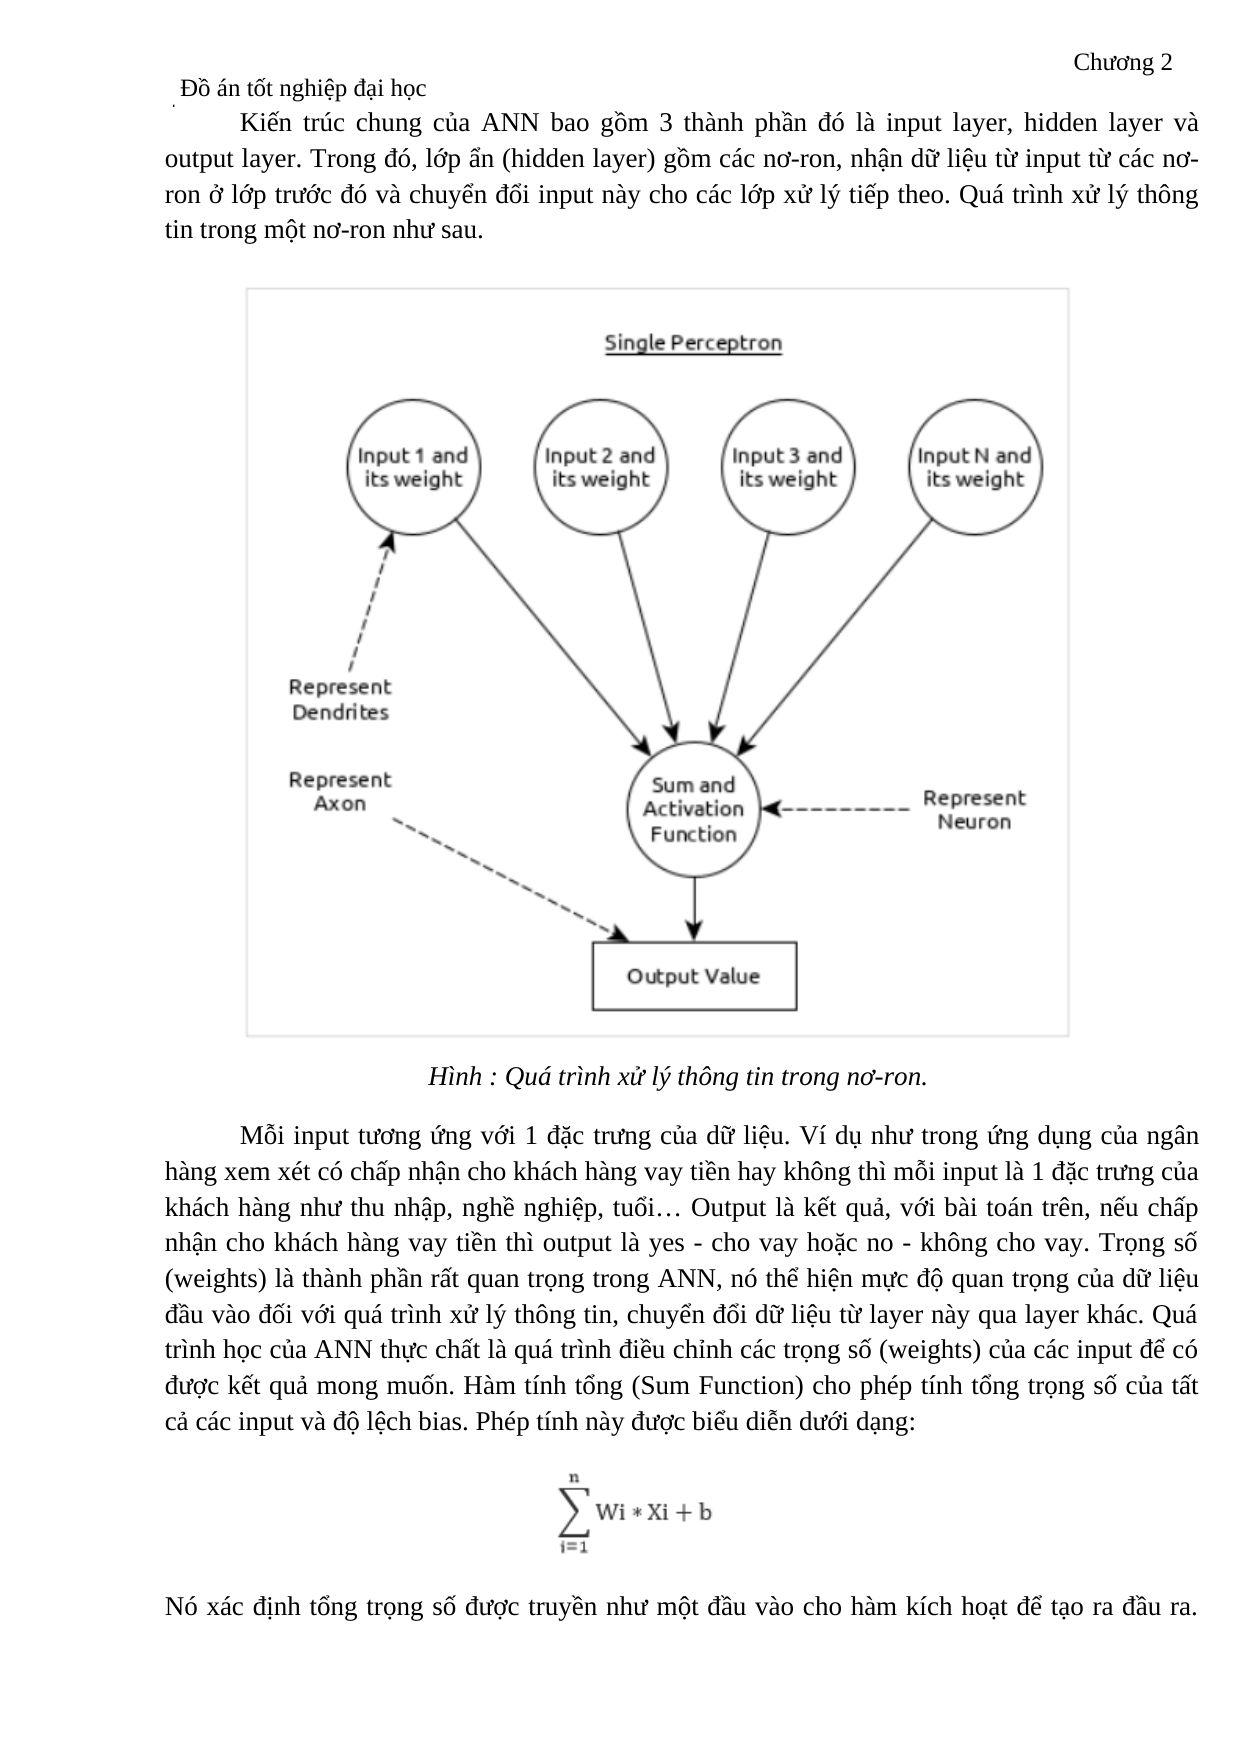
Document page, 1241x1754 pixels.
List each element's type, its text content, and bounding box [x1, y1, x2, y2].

text Mỗi input tương ứng với 1 đặc trưng của dữ liệu. Ví dụ như trong ứng dụng của ngân hàng xem xét có chấp nhận cho khách hàng vay tiền hay không thì mỗi input là 1 đặc trưng của khách hàng như thu nhập, nghề nghiệp, tuổi… Output là kết quả, với bài toán trên, nếu chấp nhận cho khách hàng vay tiền thì output là yes - cho vay hoặc no - không cho vay. Trọng số (weights) là thành phần rất quan trọng trong ANN, nó thể hiện mực độ quan trọng của dữ liệu đầu vào đối với quá trình xử lý thông tin, chuyển đổi dữ liệu từ layer này qua layer khác. Quá trình học của ANN thực chất là quá trình điều chỉnh các trọng số (weights) của các input để có được kết quả mong muốn. Hàm tính tổng (Sum Function) cho phép tính tổng trọng số của tất cả các input và độ lệch bias. Phép tính này được biểu diễn dưới dạng: [164, 1119, 1201, 1436]
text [164, 1590, 1201, 1621]
text Hình : Quá trình xử lý thông tin trong nơ-ron. [164, 1061, 1122, 1092]
text Kiến trúc chung của ANN bao gồm 3 thành phần đó là input layer, hidden layer và output layer. Trong đó, lớp ẩn (hidden layer) gồm các nơ-ron, nhận dữ liệu từ input từ các nơ-ron ở lớp trước đó và chuyển đổi input này cho các lớp xử lý tiếp theo. Quá trình xử lý thông tin trong một nơ-ron như sau. [164, 106, 1201, 244]
picture [236, 272, 1088, 1046]
picture [464, 1463, 722, 1563]
